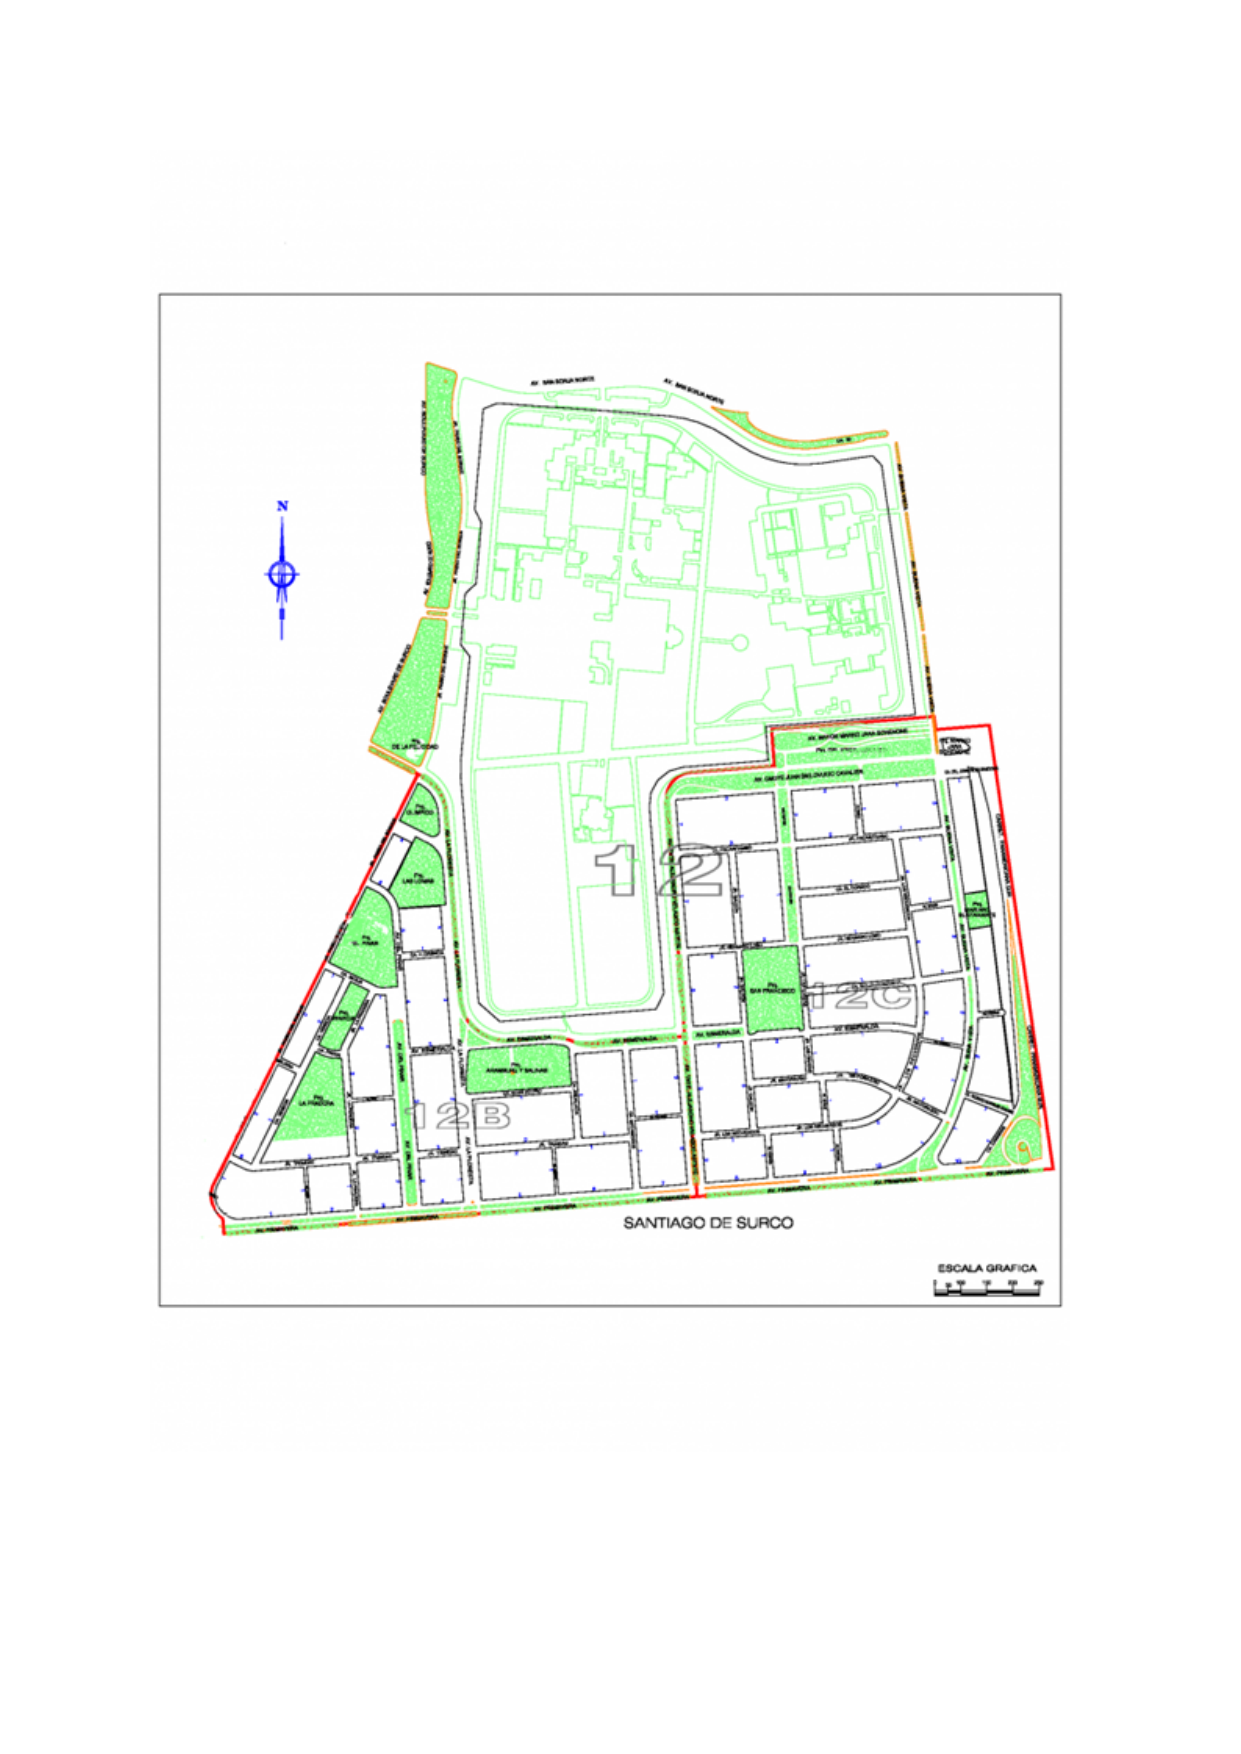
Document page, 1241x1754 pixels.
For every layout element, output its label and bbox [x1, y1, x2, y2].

picture [150, 150, 1071, 1452]
